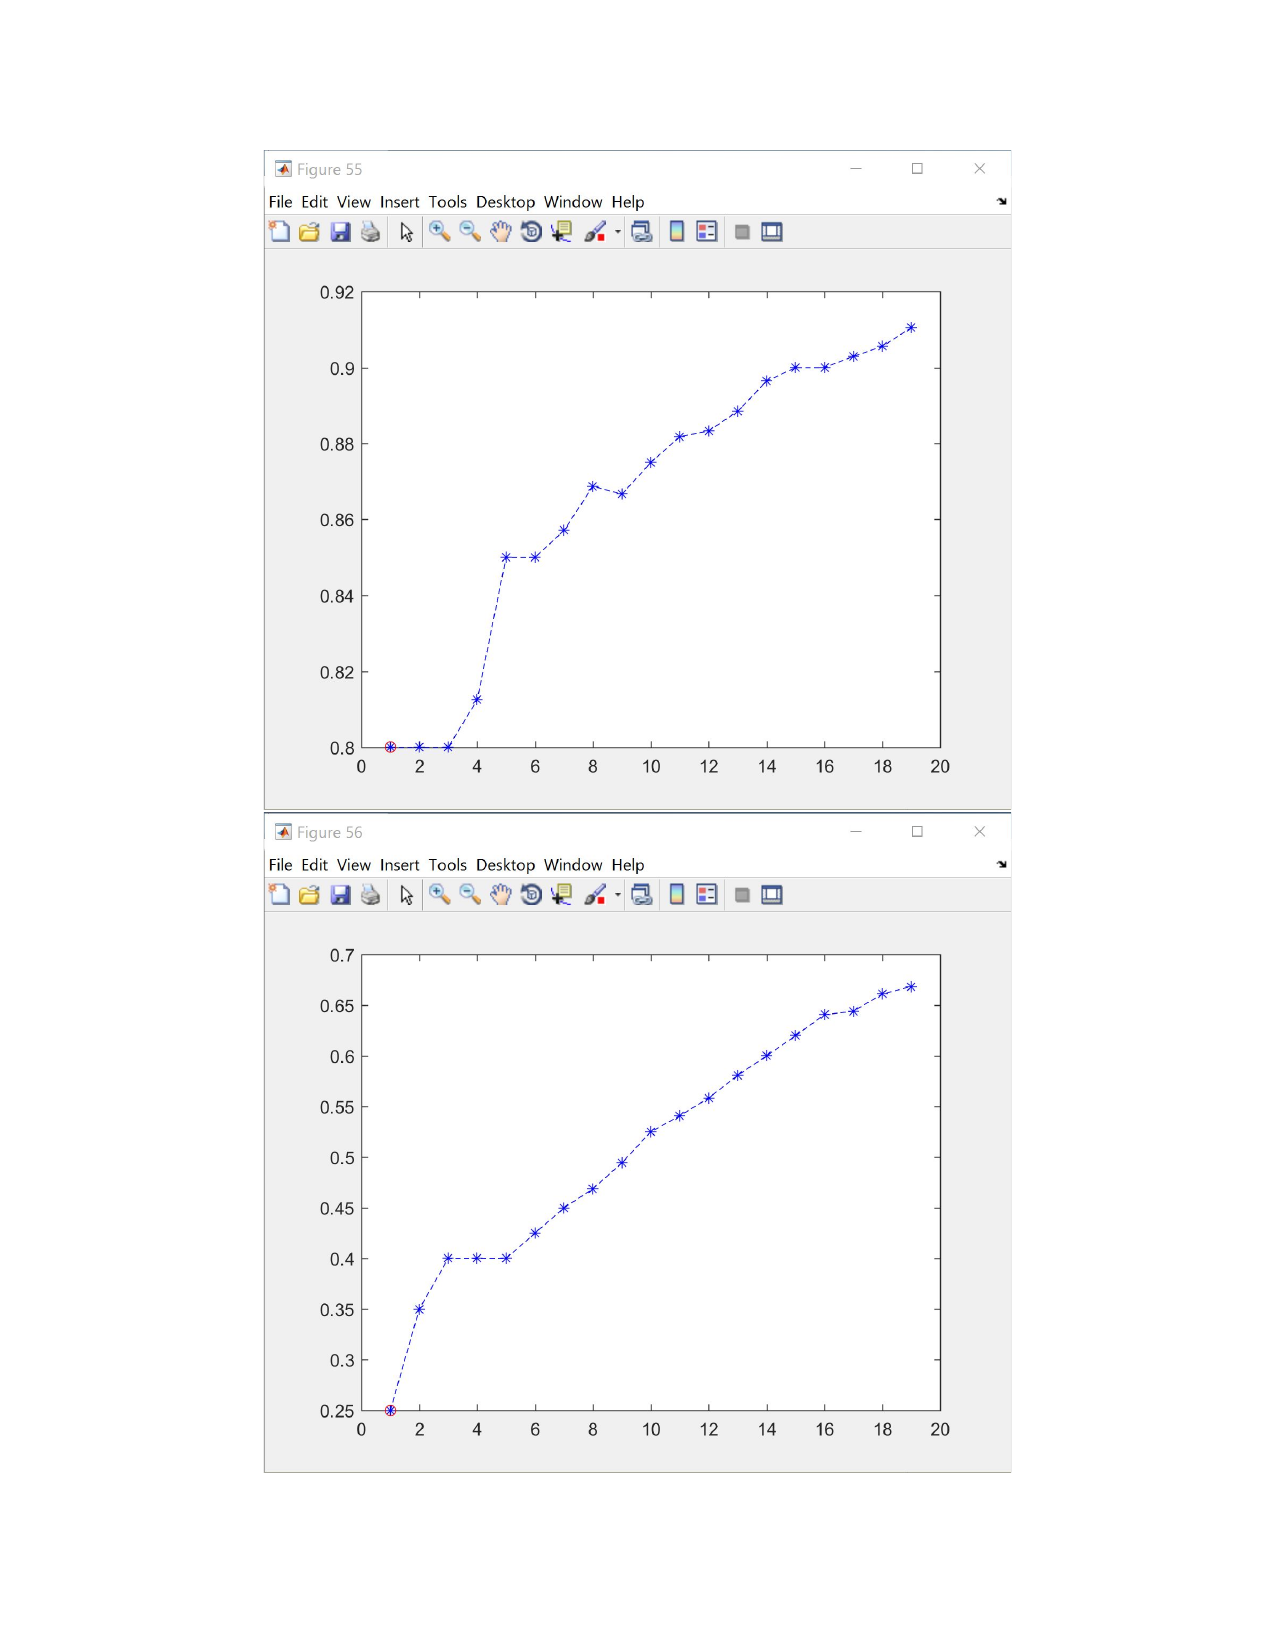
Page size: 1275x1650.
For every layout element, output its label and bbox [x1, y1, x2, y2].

picture [263, 812, 1012, 1473]
picture [263, 150, 1012, 810]
